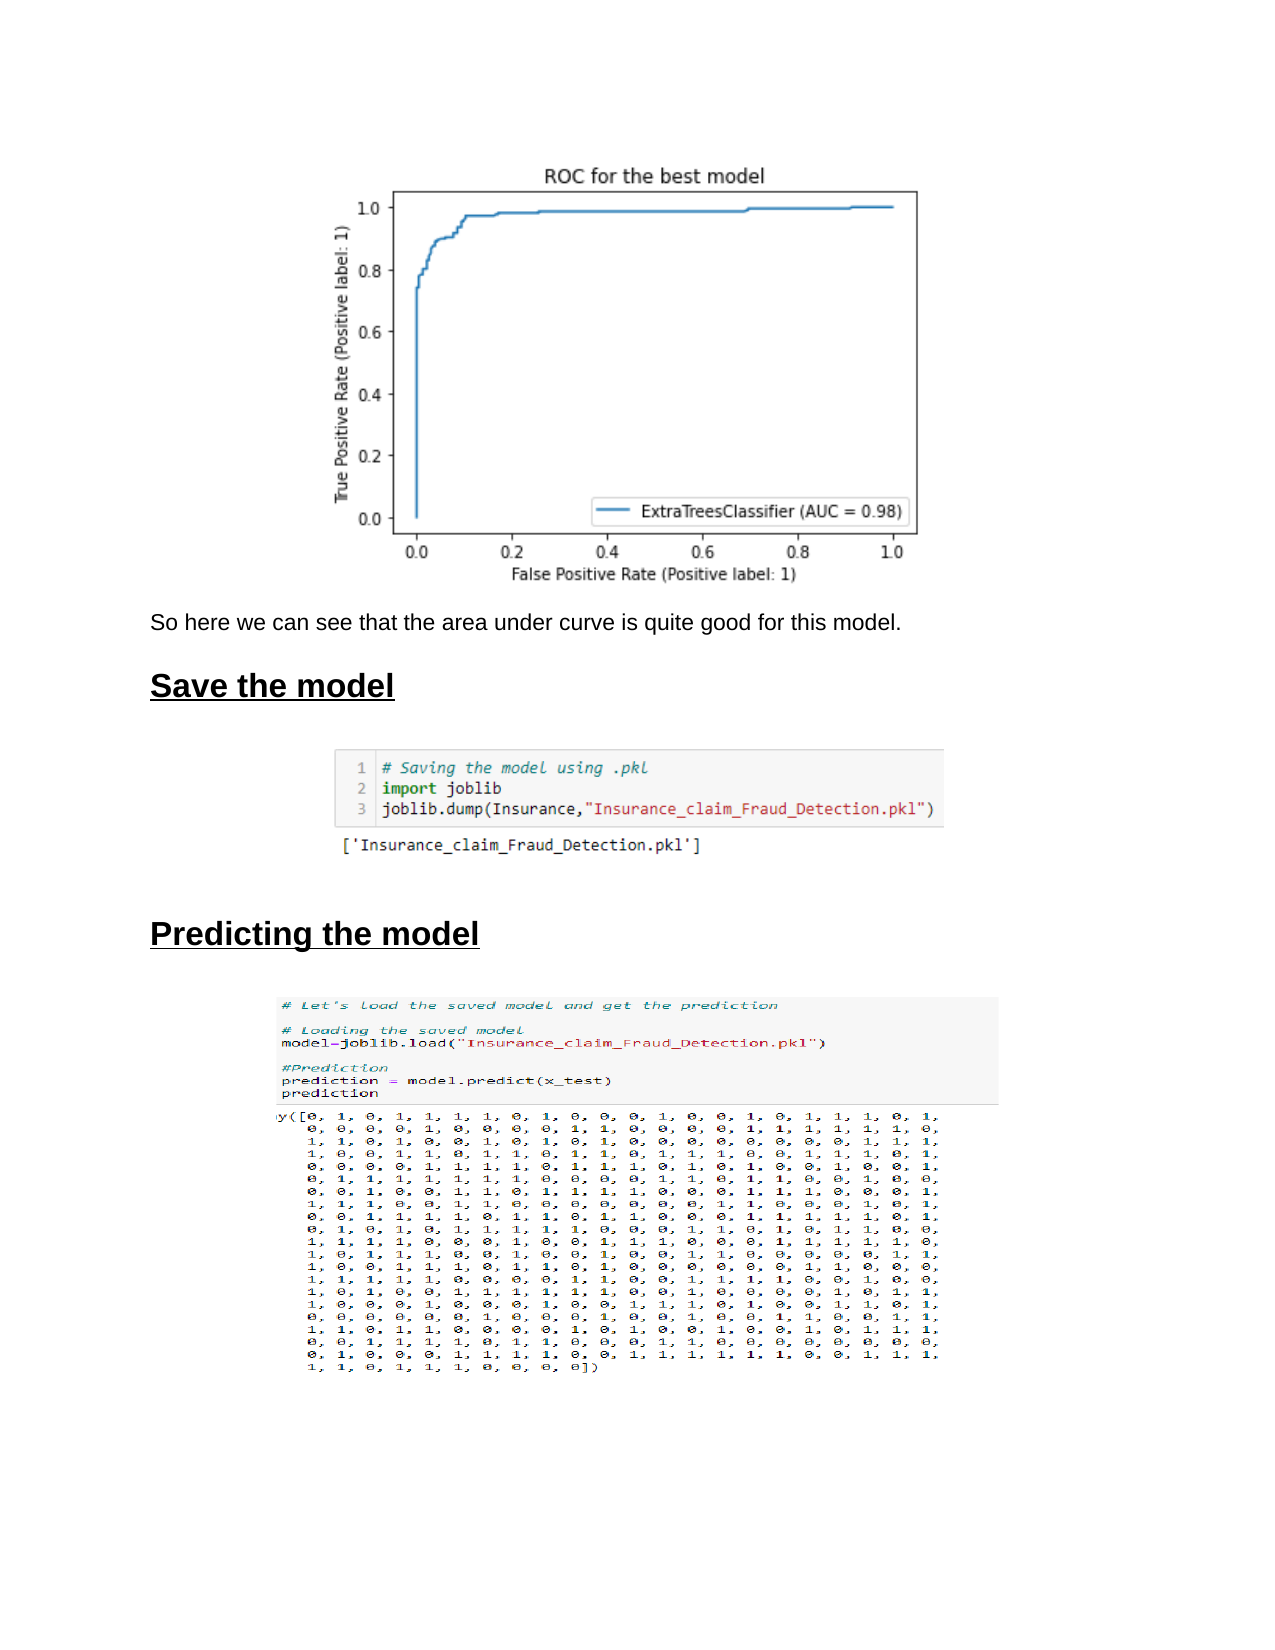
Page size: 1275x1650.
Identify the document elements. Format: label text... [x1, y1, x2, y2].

picture [276, 997, 999, 1381]
picture [331, 748, 944, 871]
picture [296, 150, 979, 607]
text Save the model [150, 666, 1125, 704]
text So here we can see that the area under curve is quite good for this model. [150, 609, 1125, 635]
text Predicting the model [150, 914, 1125, 953]
